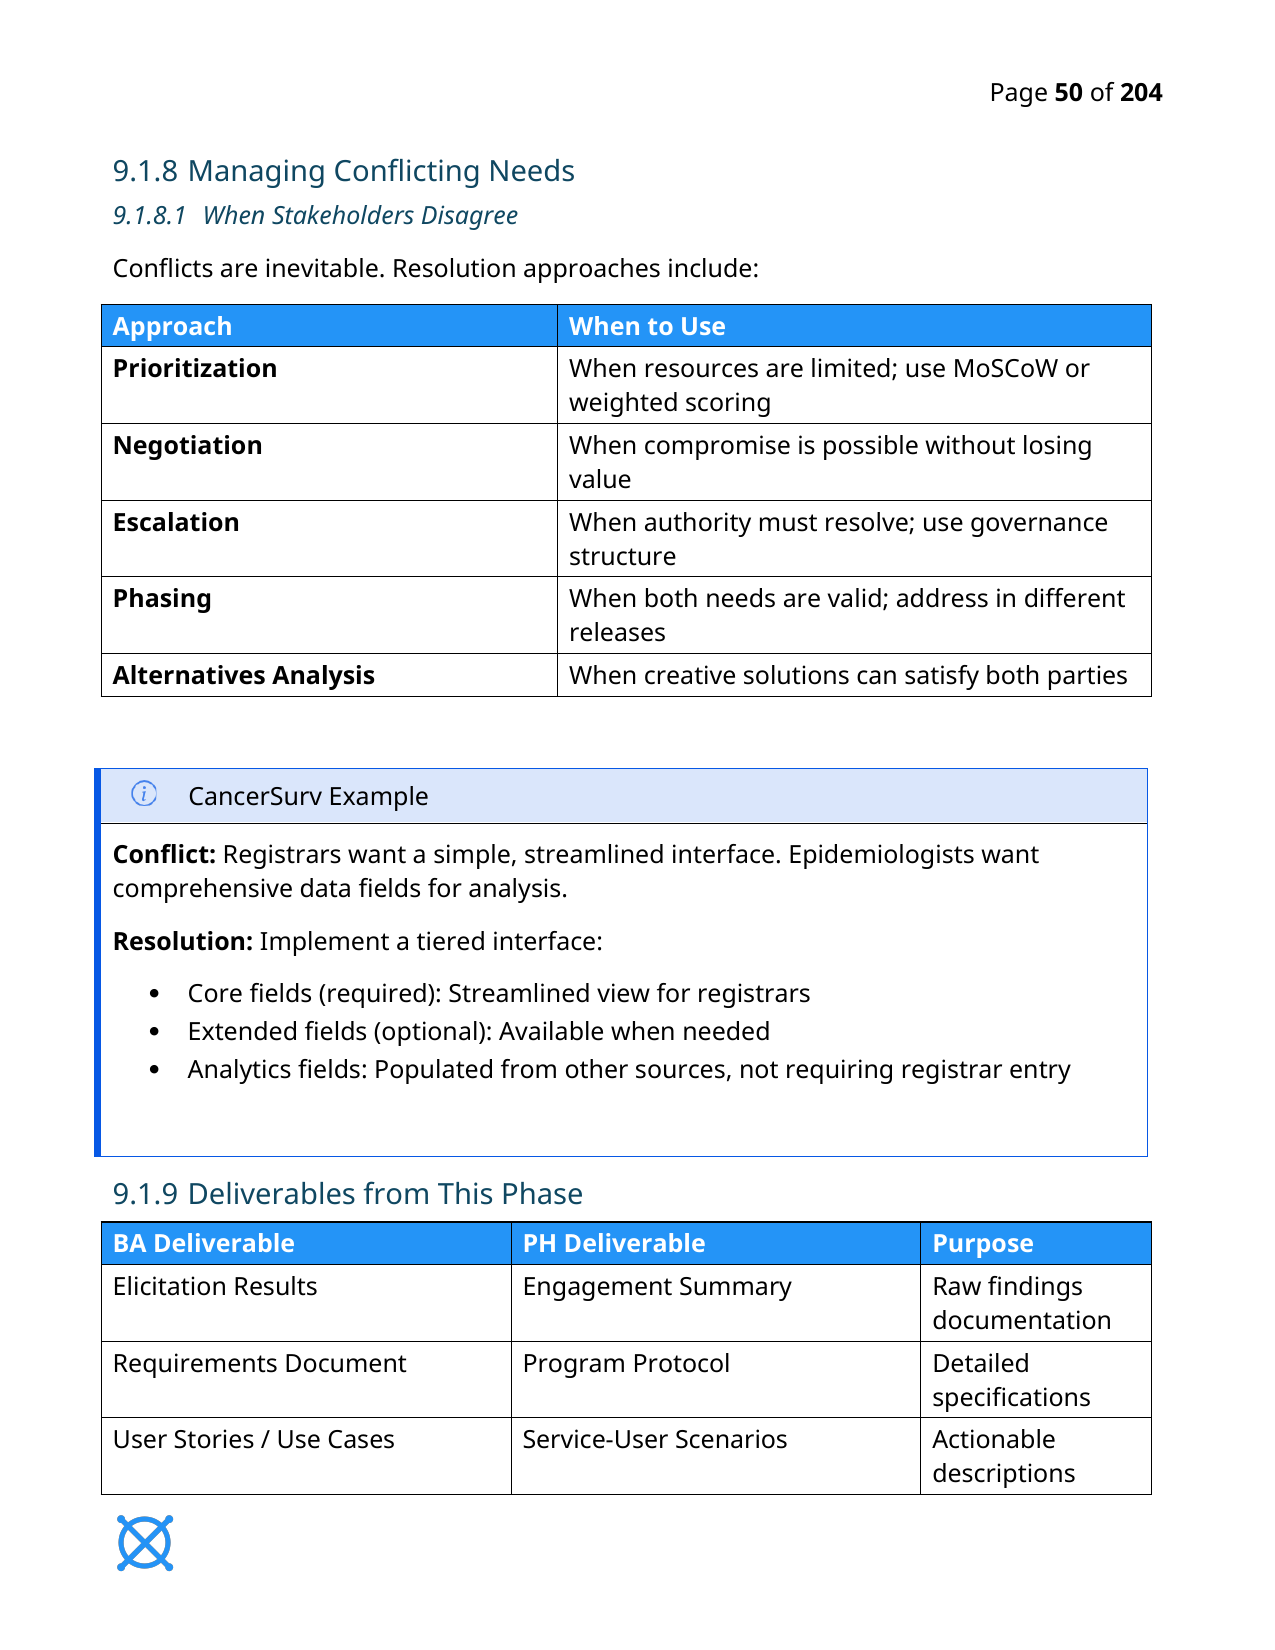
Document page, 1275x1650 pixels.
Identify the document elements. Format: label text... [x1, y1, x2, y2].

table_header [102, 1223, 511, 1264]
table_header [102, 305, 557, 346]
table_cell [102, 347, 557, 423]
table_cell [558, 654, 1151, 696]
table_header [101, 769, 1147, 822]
picture [131, 780, 157, 806]
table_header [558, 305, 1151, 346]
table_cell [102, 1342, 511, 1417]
text Conflicts are inevitable. Resolution approaches include: [112, 251, 1162, 285]
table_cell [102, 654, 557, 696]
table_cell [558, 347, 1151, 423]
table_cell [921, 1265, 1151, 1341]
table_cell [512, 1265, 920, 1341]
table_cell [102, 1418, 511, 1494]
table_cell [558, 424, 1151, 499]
picture [112, 1511, 177, 1575]
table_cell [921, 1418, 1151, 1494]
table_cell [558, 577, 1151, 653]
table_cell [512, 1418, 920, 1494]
subtitle When Stakeholders Disagree [112, 198, 1162, 232]
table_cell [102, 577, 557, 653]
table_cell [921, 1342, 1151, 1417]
subtitle Managing Conflicting Needs [112, 150, 1162, 190]
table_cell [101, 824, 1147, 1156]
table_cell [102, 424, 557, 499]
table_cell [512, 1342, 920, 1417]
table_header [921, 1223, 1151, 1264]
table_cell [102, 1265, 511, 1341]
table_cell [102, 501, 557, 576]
subtitle Deliverables from This Phase [112, 1173, 1162, 1213]
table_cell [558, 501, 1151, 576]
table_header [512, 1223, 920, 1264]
